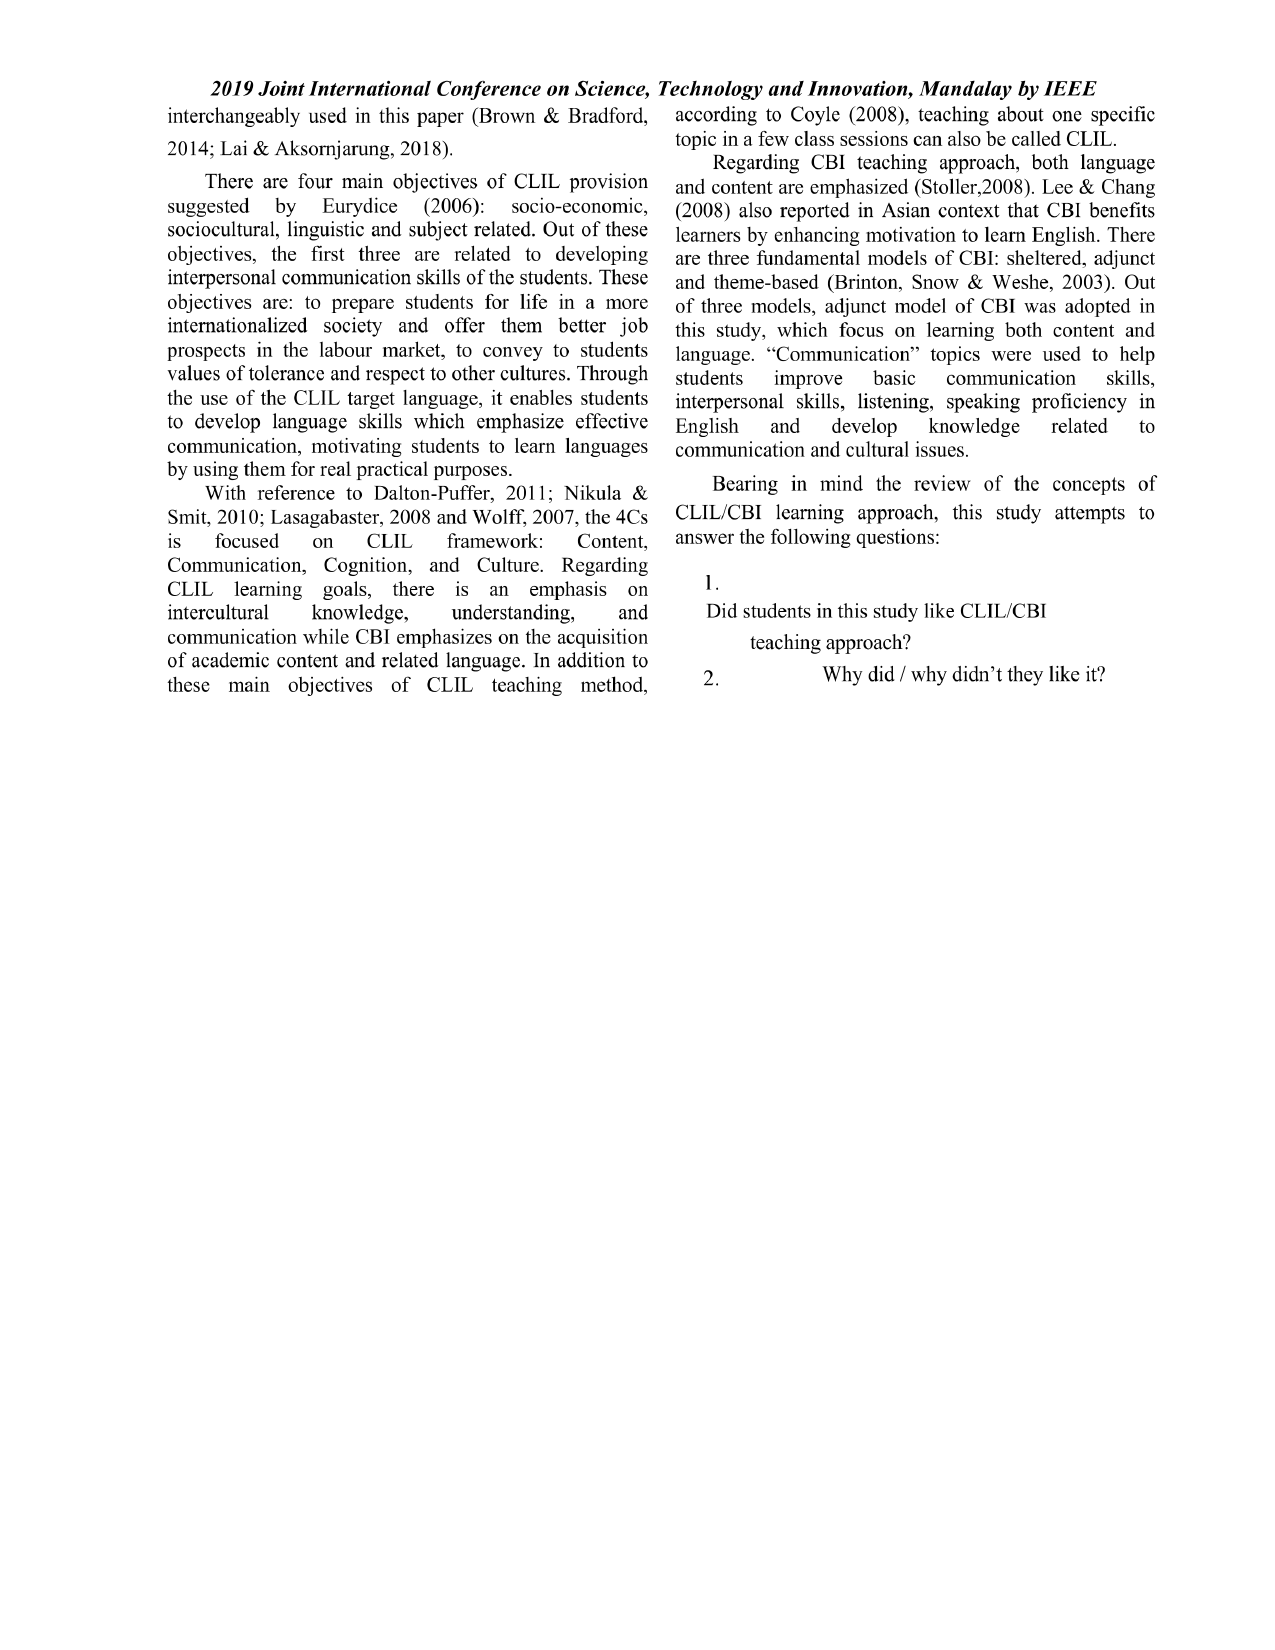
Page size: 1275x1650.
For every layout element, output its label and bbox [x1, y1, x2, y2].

picture [712, 473, 1158, 495]
picture [674, 105, 1156, 150]
picture [166, 652, 648, 696]
picture [166, 220, 648, 265]
picture [209, 79, 1097, 100]
picture [166, 604, 648, 648]
picture [166, 140, 453, 161]
picture [166, 105, 648, 127]
picture [166, 508, 648, 552]
picture [674, 297, 1156, 341]
picture [166, 412, 648, 457]
picture [674, 249, 1156, 293]
picture [822, 664, 1106, 686]
picture [705, 601, 1048, 622]
picture [166, 268, 648, 313]
picture [166, 556, 648, 600]
picture [166, 460, 648, 504]
picture [705, 575, 719, 590]
picture [674, 153, 1156, 198]
picture [166, 172, 648, 217]
picture [674, 504, 1156, 548]
picture [749, 633, 912, 655]
picture [674, 201, 1156, 246]
picture [674, 393, 1156, 437]
picture [166, 316, 648, 361]
picture [674, 345, 1156, 389]
picture [674, 441, 969, 458]
picture [166, 364, 648, 409]
picture [703, 668, 719, 686]
